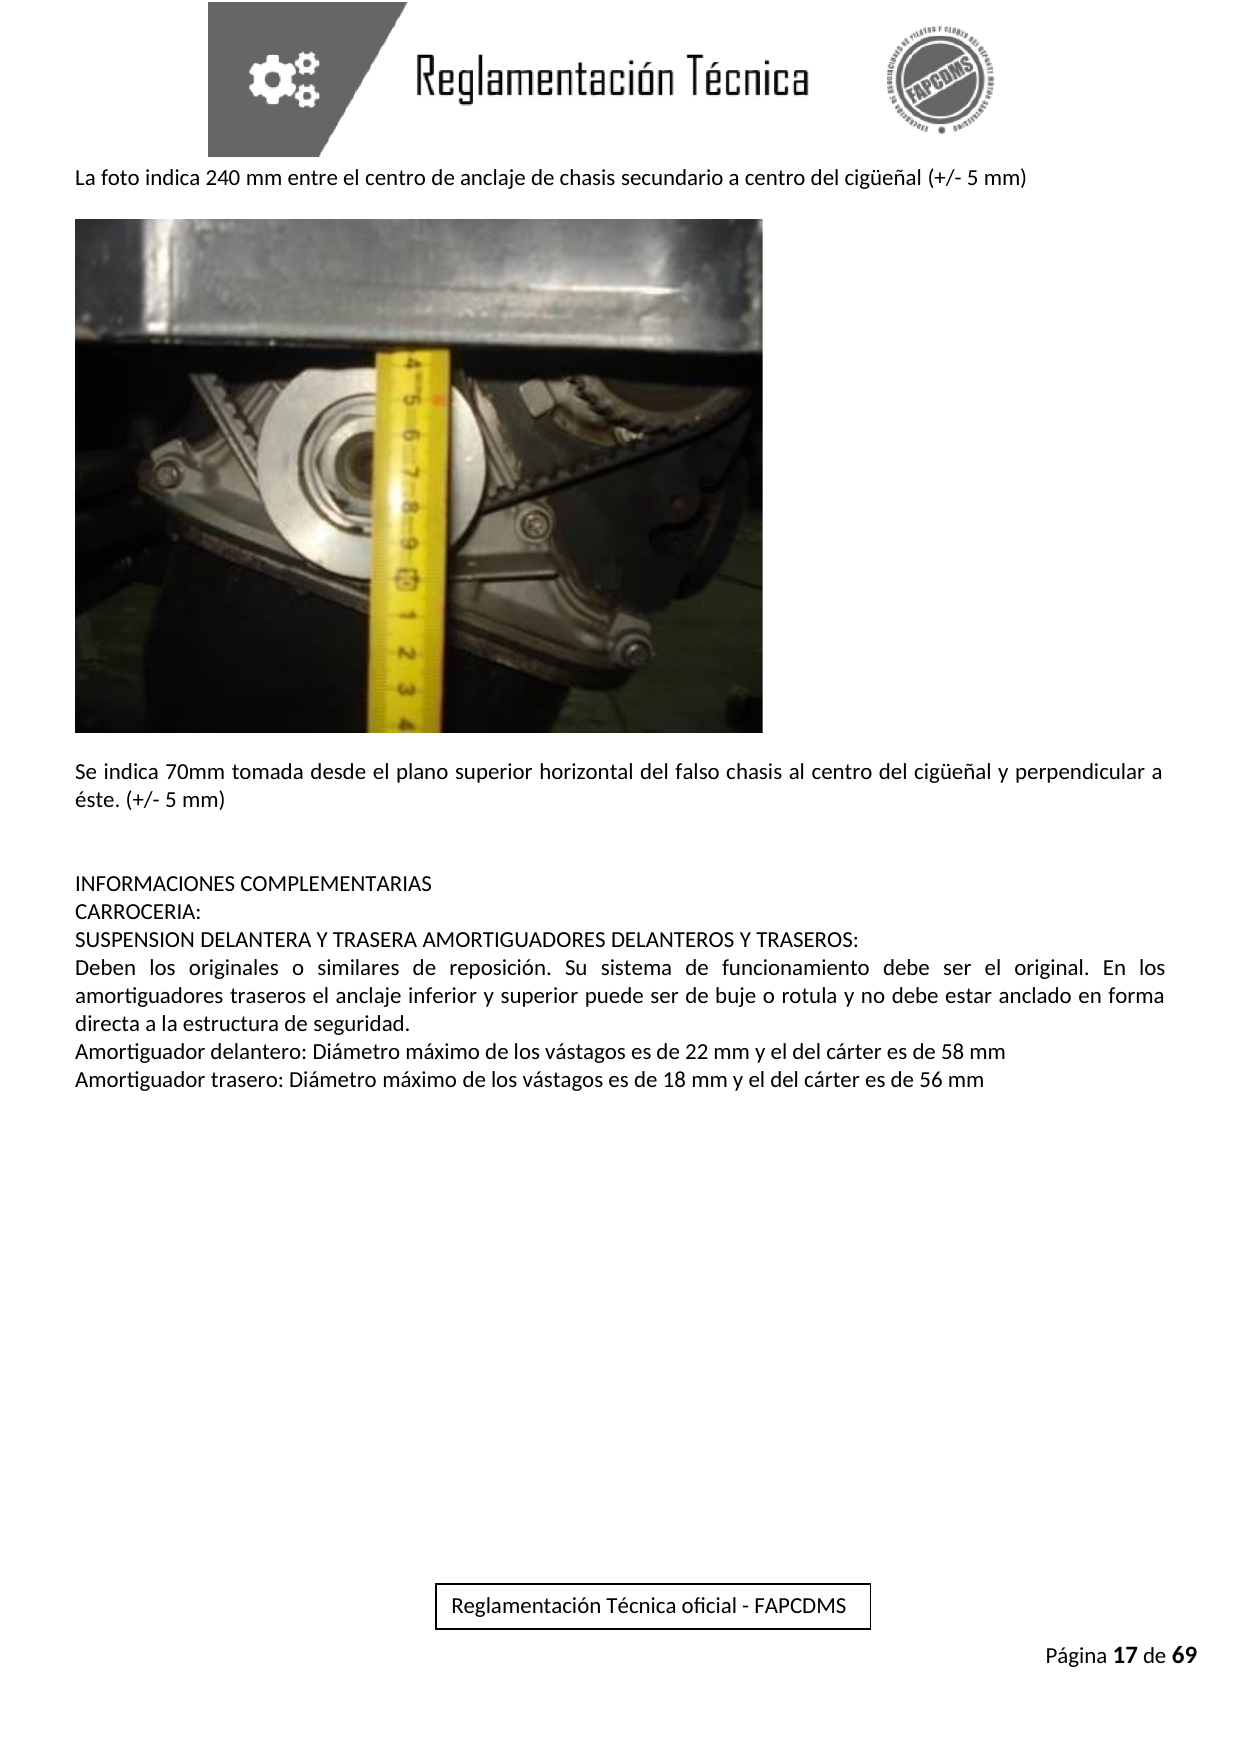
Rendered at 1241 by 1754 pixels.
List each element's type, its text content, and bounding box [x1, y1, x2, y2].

picture [75, 219, 763, 733]
text Amortiguador delantero: Diámetro máximo de los vástagos es de 22 mm y el del cárter es de 58 mm Amortiguador trasero: Diámetro máximo de los vástagos es de 18 mm y el del cárter es de 56 mm [75, 1037, 1008, 1093]
text Deben los originales o similares de reposición. Su sistema de funcionamiento debe ser el original. En los amortiguadores traseros el anclaje inferior y superior puede ser de buje o rotula y no debe estar anclado en forma directa a la estructura de seguridad. [75, 953, 1166, 1037]
text Se indica 70mm tomada desde el plano superior horizontal del falso chasis al centro del cigüeñal y perpendicular a éste. (+/- 5 mm) [75, 757, 1165, 813]
text La foto indica 240 mm entre el centro de anclaje de chasis secundario a centro del cigüeñal (+/- 5 mm) [75, 163, 1196, 191]
picture [204, 1, 1029, 161]
text INFORMACIONES COMPLEMENTARIAS CARROCERIA: [75, 869, 520, 925]
text SUSPENSION DELANTERA Y TRASERA AMORTIGUADORES DELANTEROS Y TRASEROS: [75, 925, 1196, 953]
